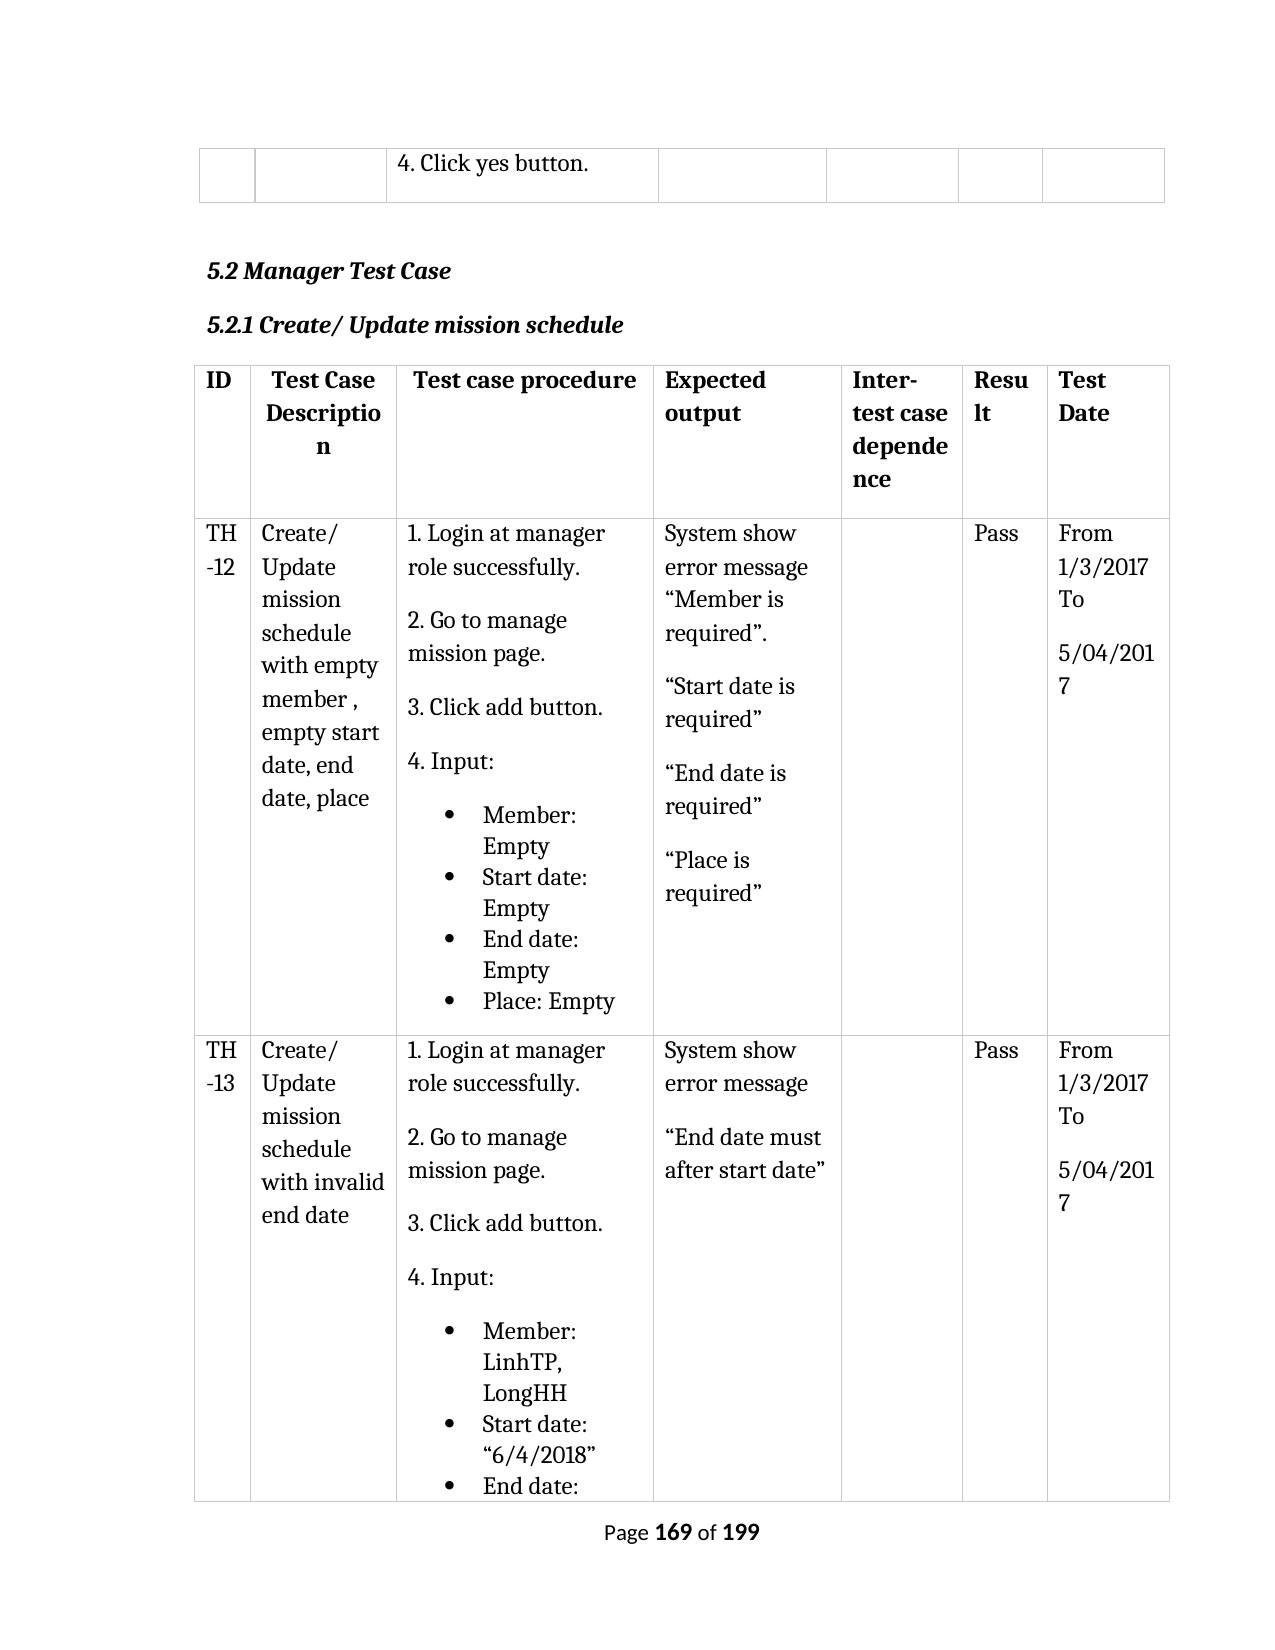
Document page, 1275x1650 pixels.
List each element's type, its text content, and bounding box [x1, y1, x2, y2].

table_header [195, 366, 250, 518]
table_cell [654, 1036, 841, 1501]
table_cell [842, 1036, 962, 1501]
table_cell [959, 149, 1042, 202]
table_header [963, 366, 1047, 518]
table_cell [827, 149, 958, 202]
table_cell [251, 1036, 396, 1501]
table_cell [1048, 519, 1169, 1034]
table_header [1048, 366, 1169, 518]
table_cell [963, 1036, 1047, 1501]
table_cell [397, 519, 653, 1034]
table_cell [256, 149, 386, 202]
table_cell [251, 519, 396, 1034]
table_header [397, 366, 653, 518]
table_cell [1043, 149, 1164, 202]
text 5.2.1 Create/ Update mission schedule [207, 311, 1157, 340]
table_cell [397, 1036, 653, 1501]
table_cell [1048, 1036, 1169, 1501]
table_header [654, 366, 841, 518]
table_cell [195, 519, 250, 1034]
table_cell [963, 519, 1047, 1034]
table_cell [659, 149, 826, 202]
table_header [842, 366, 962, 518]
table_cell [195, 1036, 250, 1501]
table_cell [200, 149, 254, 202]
text 5.2 Manager Test Case [207, 257, 1157, 286]
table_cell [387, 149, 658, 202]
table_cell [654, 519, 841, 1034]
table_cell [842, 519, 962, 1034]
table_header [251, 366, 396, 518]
